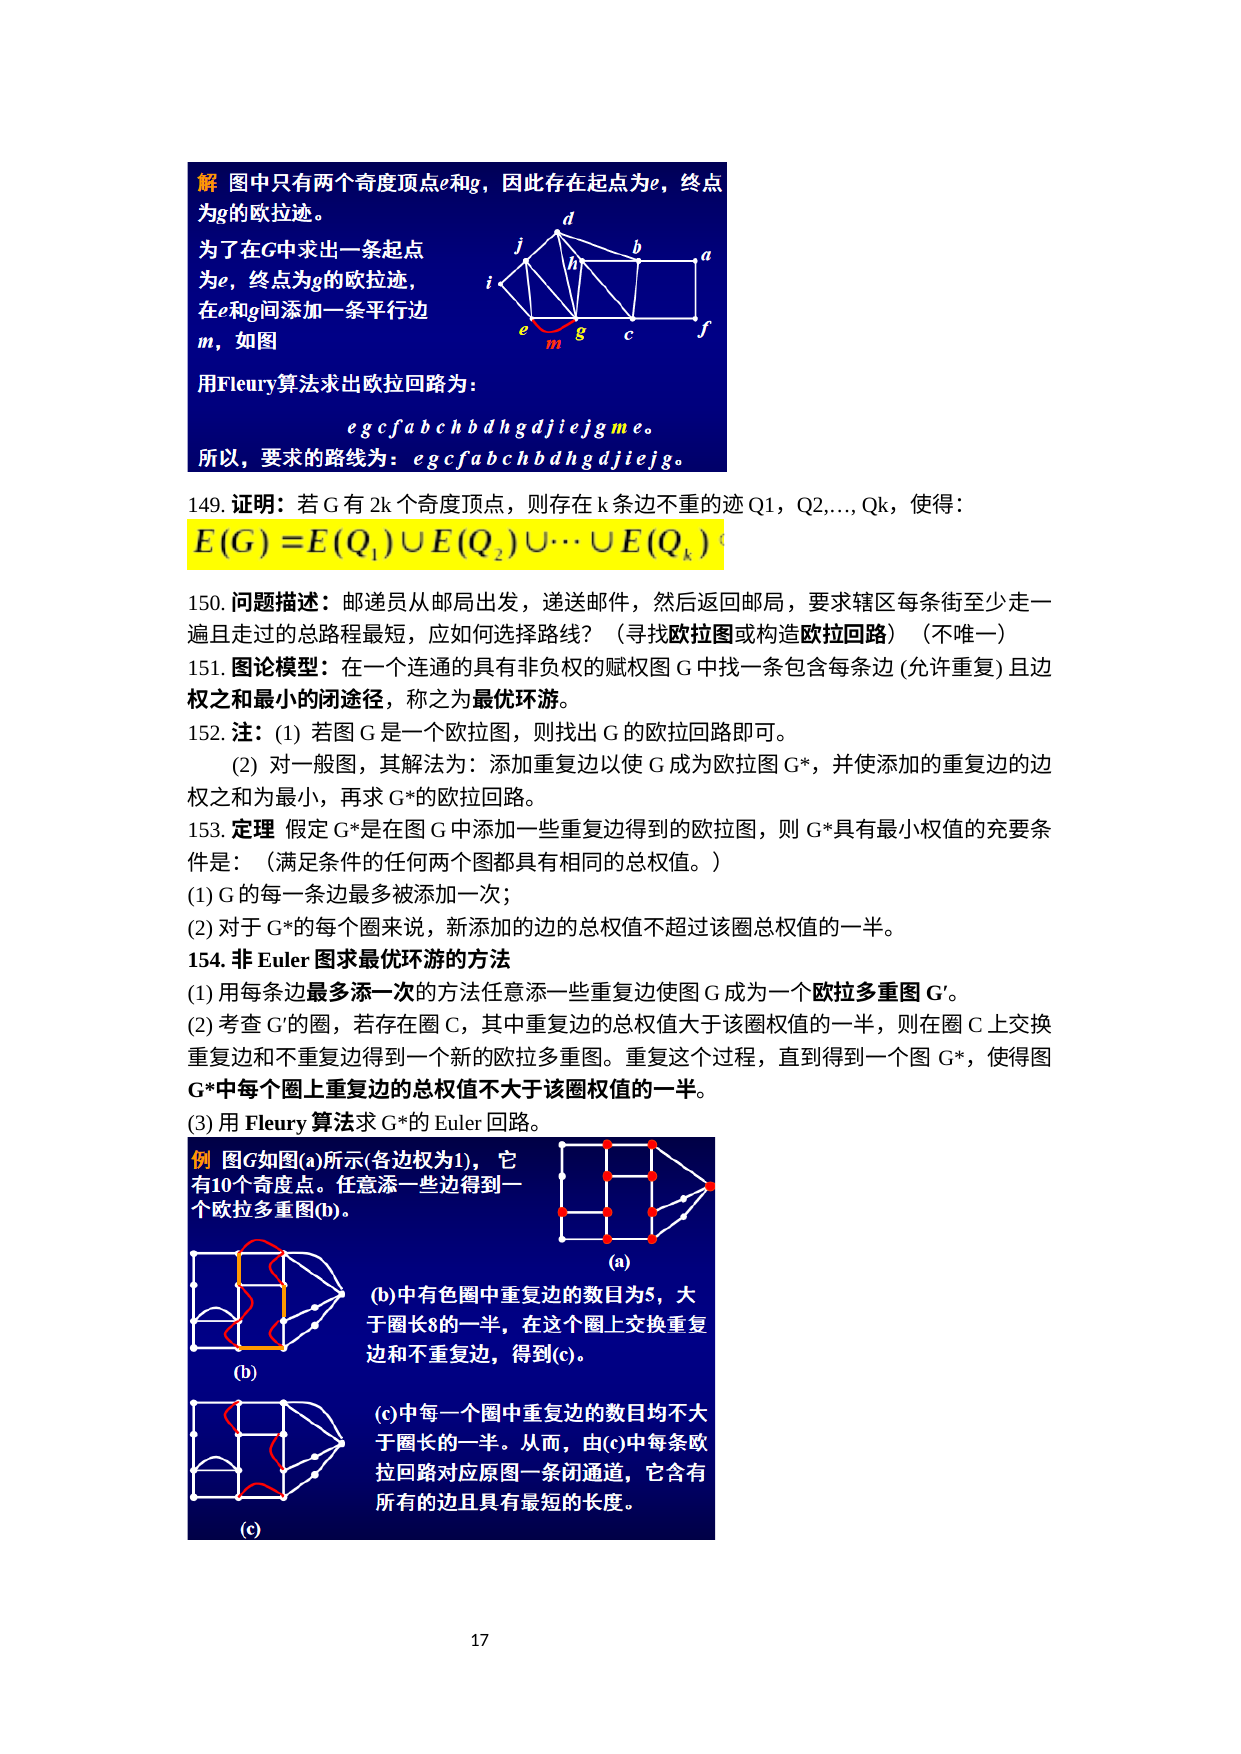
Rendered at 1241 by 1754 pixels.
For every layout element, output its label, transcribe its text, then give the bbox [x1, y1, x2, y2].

list (2) 考查G′的圈，若存在圈C，其中重复边的总权值大于该圈权值的一半，则在圈C上交换重复边和不重复边得到一个新的欧拉多重图。重复这个过程，直到得到一个图G*，使得图G*中每个圈上重复边的总权值不大于该圈权值的一半。 [187, 1007, 1053, 1104]
picture [187, 1137, 716, 1540]
list (1) 用每条边最多添一次的方法任意添一些重复边使图G成为一个欧拉多重图G′。 [187, 974, 1053, 1007]
picture [187, 162, 727, 472]
list 图论模型：在一个连通的具有非负权的赋权图G中找一条包含每条边 (允许重复) 且边权之和最小的闭途径，称之为最优环游。 [187, 649, 1053, 714]
list 定理 假定G*是在图G中添加一些重复边得到的欧拉图，则G*具有最小权值的充要条件是：（满足条件的任何两个图都具有相同的总权值。） [187, 812, 1053, 877]
list 注：(1) 若图G是一个欧拉图，则找出G的欧拉回路即可。 [187, 714, 1053, 747]
list 问题描述：邮递员从邮局出发，递送邮件，然后返回邮局，要求辖区每条街至少走一遍且走过的总路程最短，应如何选择路线？（寻找欧拉图或构造欧拉回路）（不唯一） [187, 584, 1053, 649]
list (2) 对于G*的每个圈来说，新添加的边的总权值不超过该圈总权值的一半。 [187, 909, 1053, 942]
list (3) 用Fleury算法求G*的Euler回路。 [187, 1104, 1053, 1137]
list (2) 对一般图，其解法为：添加重复边以使G成为欧拉图G*，并使添加的重复边的边权之和为最小，再求G*的欧拉回路。 [187, 747, 1053, 812]
list 非Euler图求最优环游的方法 [187, 942, 1053, 974]
list 证明：若G有2k个奇度顶点，则存在k条边不重的迹Q1，Q2,…, Qk，使得： [187, 487, 1053, 519]
list (1) G的每一条边最多被添加一次； [187, 877, 1053, 909]
